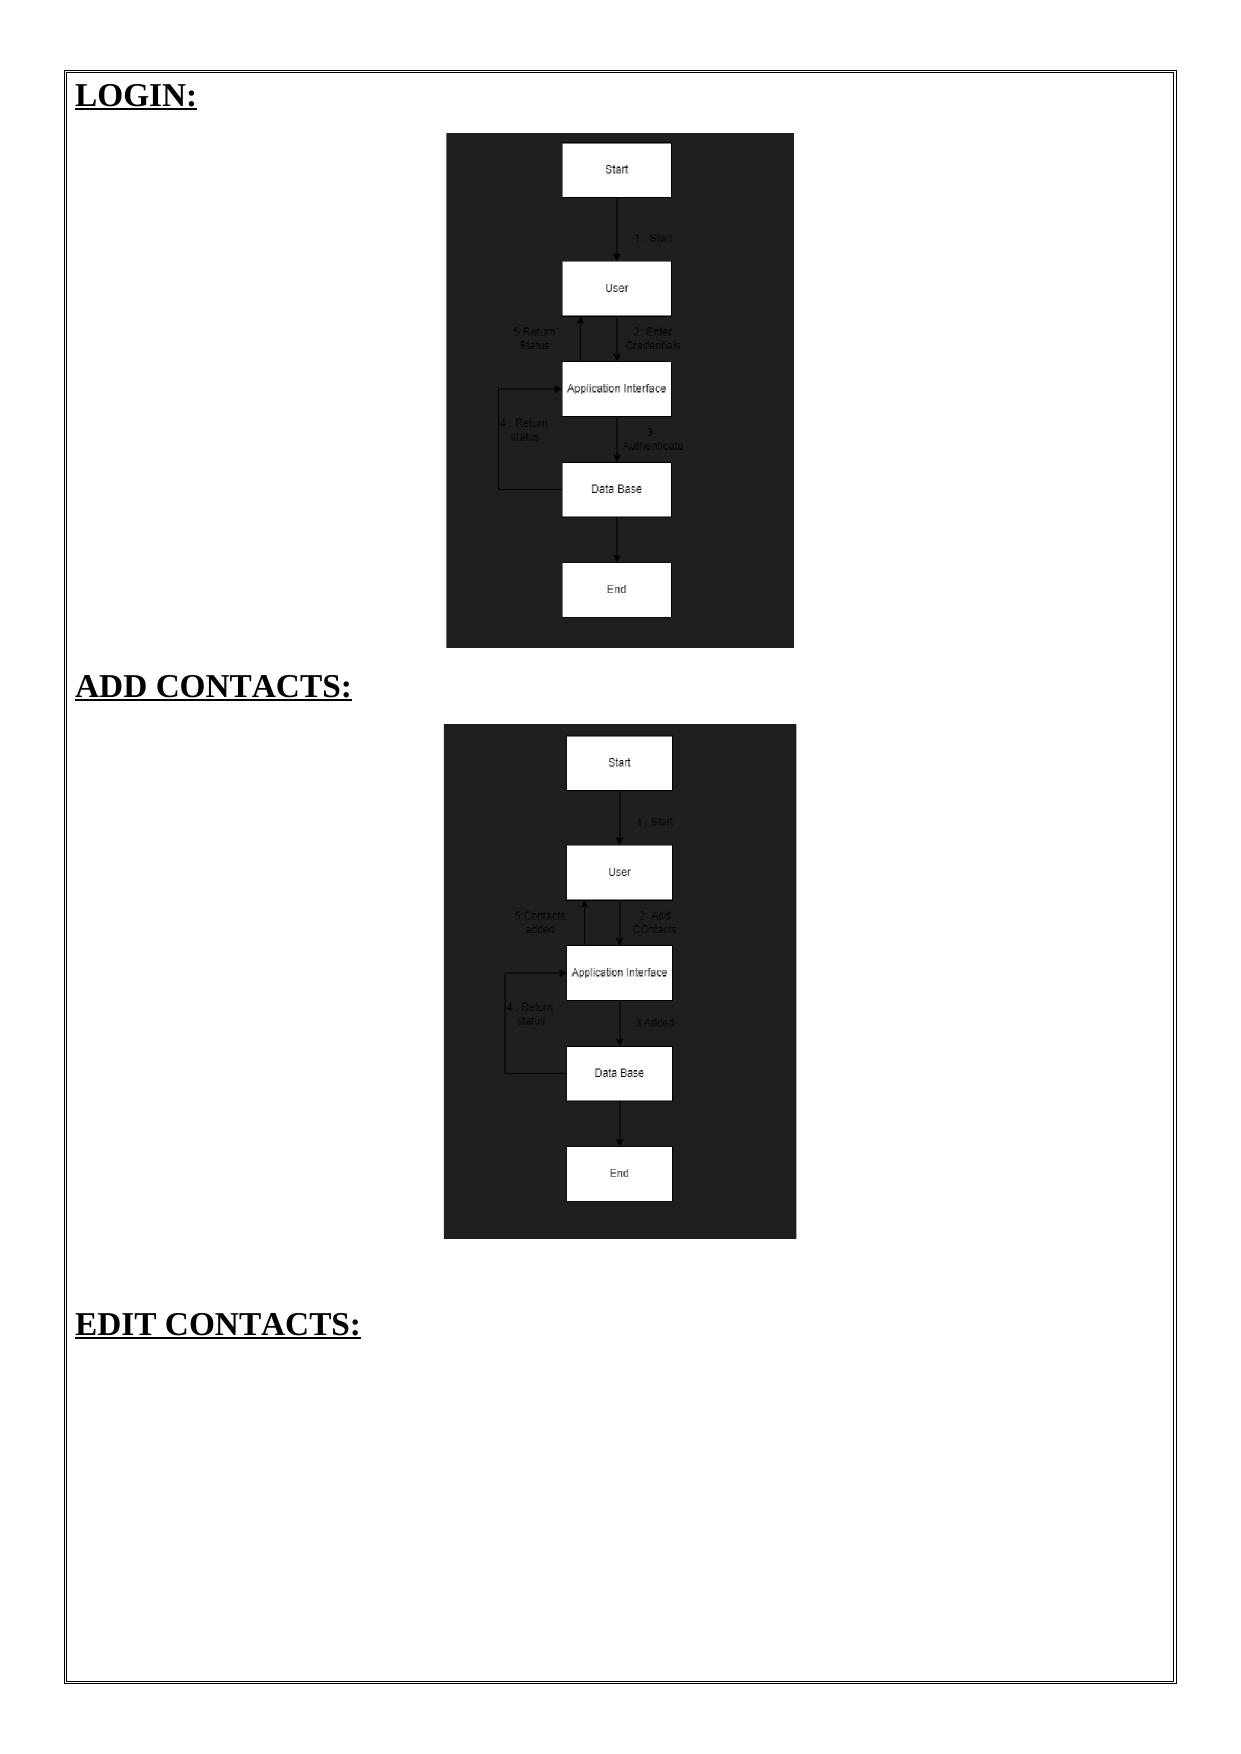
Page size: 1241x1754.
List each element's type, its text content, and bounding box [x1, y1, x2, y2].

text ADD CONTACTS: [75, 666, 1165, 704]
text EDIT CONTACTS: [75, 1304, 1165, 1342]
text LOGIN: [75, 75, 1165, 113]
picture [443, 724, 797, 1239]
picture [446, 133, 794, 648]
